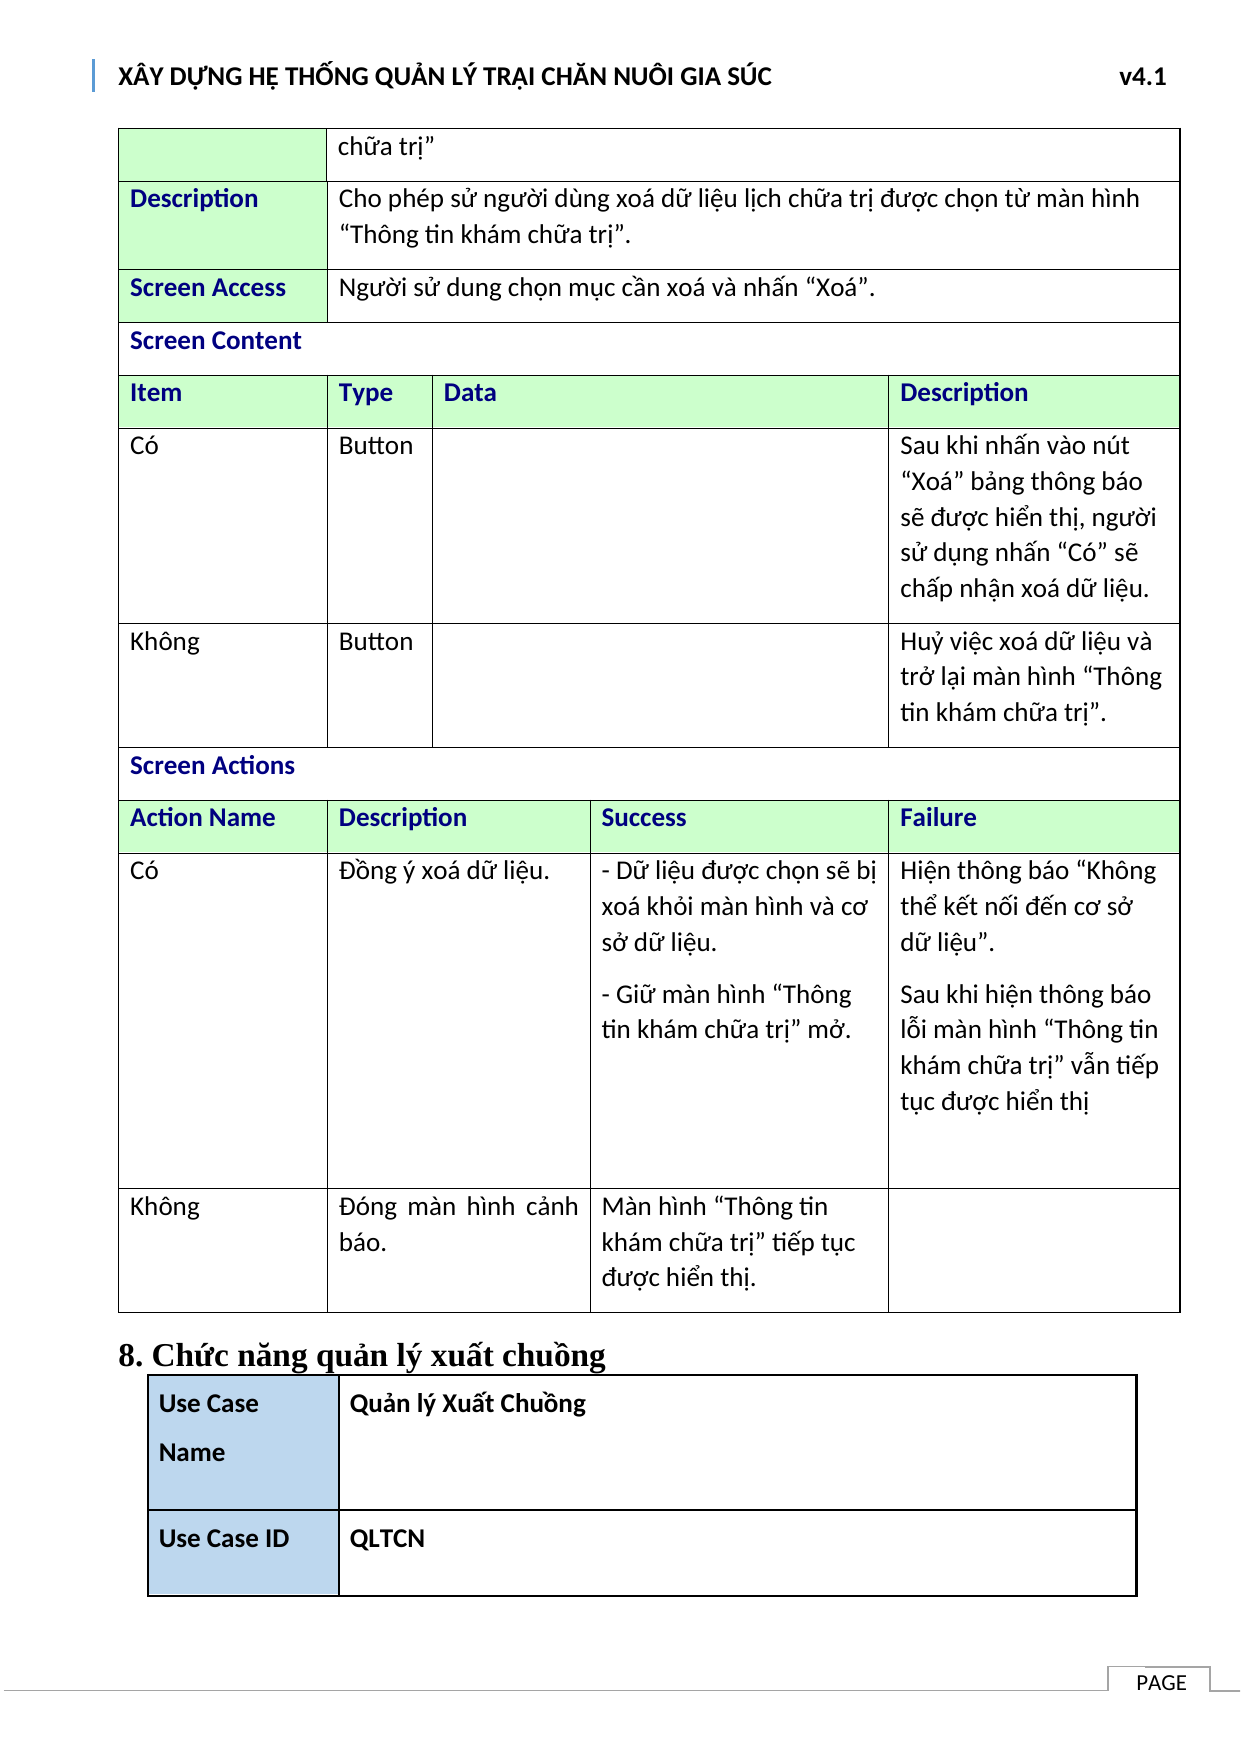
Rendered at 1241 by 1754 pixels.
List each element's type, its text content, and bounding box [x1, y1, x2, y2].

table_cell Screen Access [119, 270, 327, 322]
table_cell Action Name [119, 801, 327, 852]
table_cell Button [328, 624, 432, 747]
table_cell Có [119, 854, 327, 1188]
table_cell Có [119, 429, 327, 623]
table_cell QLTCN [340, 1511, 1135, 1594]
table_cell Đóng màn hình cảnh báo. [328, 1189, 590, 1312]
subtitle 8. Chức năng quản lý xuất chuồng [118, 1335, 1166, 1374]
table_cell Không [119, 624, 327, 747]
table_cell Data [433, 376, 888, 427]
table_cell [433, 429, 888, 623]
table_cell Description [889, 376, 1179, 427]
table_cell Screen Content [119, 323, 1179, 374]
table_cell [433, 624, 888, 747]
table_cell [889, 1189, 1179, 1312]
table_cell Description [328, 801, 590, 852]
table_cell Màn hình “Thông tin khám chữa trị” tiếp tục được hiển thị. [591, 1189, 888, 1312]
table_cell Success [591, 801, 888, 852]
table_header Quản lý Xuất Chuồng [340, 1376, 1135, 1509]
table_cell Sau khi nhấn vào nút “Xoá” bảng thông báo sẽ được hiển thị, người sử dụng nhấn “Có” sẽ chấp nhận xoá dữ liệu. [889, 429, 1179, 623]
table_cell Screen Actions [119, 748, 1179, 799]
table_cell Type [328, 376, 432, 427]
table_cell Huỷ việc xoá dữ liệu và trở lại màn hình “Thông tin khám chữa trị”. [889, 624, 1179, 747]
table_cell Cho phép sử người dùng xoá dữ liệu lịch chữa trị được chọn từ màn hình “Thông tin khám chữa trị”. [328, 182, 1179, 269]
table_header Use Case Name [149, 1376, 338, 1509]
table_cell Hiện thông báo “Không thể kết nối đến cơ sở dữ liệu”. Sau khi hiện thông báo lỗi màn hình “Thông tin khám chữa trị” vẫn tiếp tục được hiển thị [889, 854, 1179, 1188]
table_cell Item [119, 376, 327, 427]
table_cell Không [119, 1189, 327, 1312]
table_cell Use Case ID [149, 1511, 338, 1594]
table_cell Failure [889, 801, 1179, 852]
table_cell - Dữ liệu được chọn sẽ bị xoá khỏi màn hình và cơ sở dữ liệu. - Giữ màn hình “Thông tin khám chữa trị” mở. [591, 854, 888, 1188]
table_cell Description [119, 182, 327, 269]
table_cell Người sử dung chọn mục cần xoá và nhấn “Xoá”. [328, 270, 1179, 322]
table_header Screen [119, 129, 326, 181]
table_cell Button [328, 429, 432, 623]
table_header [327, 129, 1179, 181]
table_cell Đồng ý xoá dữ liệu. [328, 854, 590, 1188]
